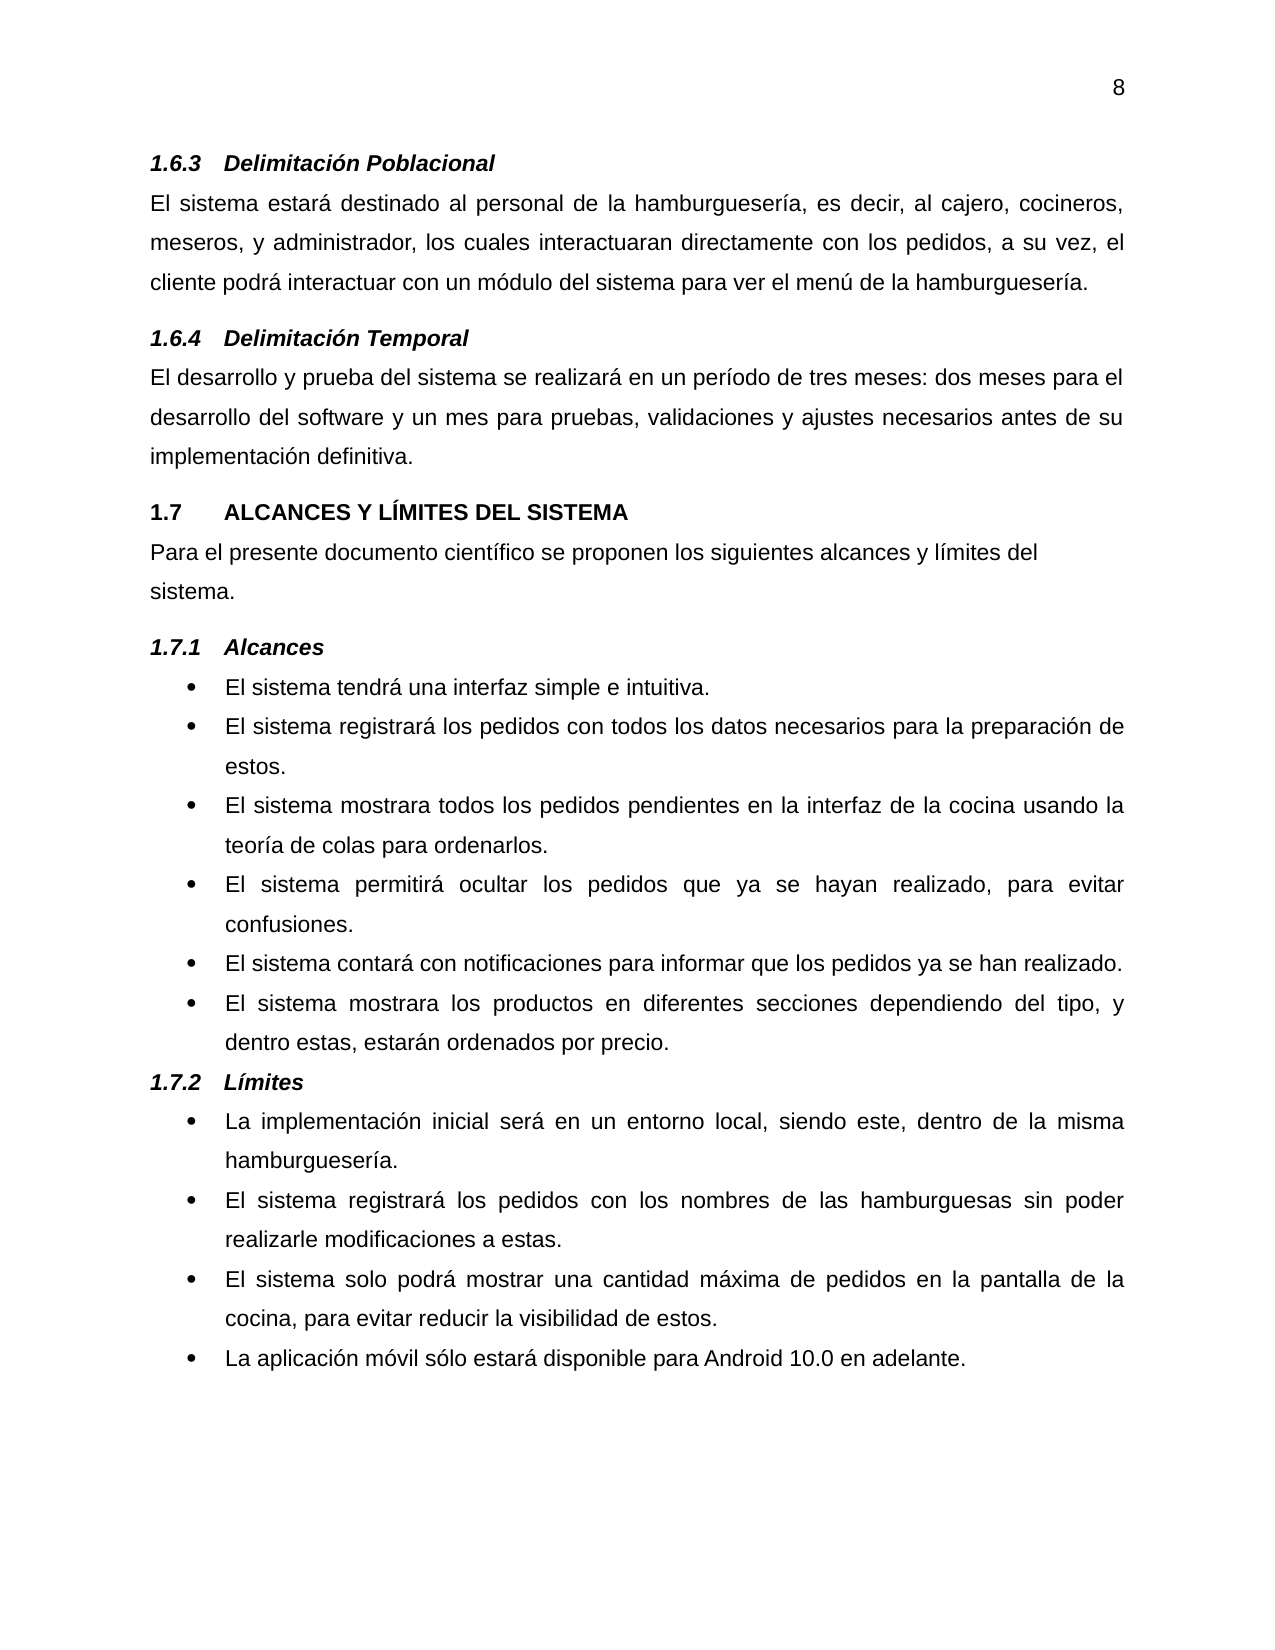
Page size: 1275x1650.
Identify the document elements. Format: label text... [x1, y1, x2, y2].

subtitle Delimitación Poblacional [150, 150, 1125, 176]
list La aplicación móvil sólo estará disponible para Android 10.0 en adelante. [187, 1345, 1125, 1371]
list El sistema registrará los pedidos con todos los datos necesarios para la preparación de estos. [187, 713, 1125, 779]
text El sistema estará destinado al personal de la hamburguesería, es decir, al cajero, cocineros, meseros, y administrador, los cuales interactuaran directamente con los pedidos, a su vez, el cliente podrá interactuar con un módulo del sistema para ver el menú de la hamburguesería. [150, 189, 1125, 295]
subtitle Límites [150, 1068, 1125, 1095]
subtitle Alcances [150, 634, 1125, 661]
list El sistema mostrara los productos en diferentes secciones dependiendo del tipo, y dentro estas, estarán ordenados por precio. [187, 989, 1125, 1055]
subtitle Delimitación Temporal [150, 324, 1125, 351]
list El sistema registrará los pedidos con los nombres de las hamburguesas sin poder realizarle modificaciones a estas. [187, 1187, 1125, 1253]
list El sistema contará con notificaciones para informar que los pedidos ya se han realizado. [187, 950, 1125, 976]
list El sistema tendrá una interfaz simple e intuitiva. [187, 674, 1125, 700]
text Para el presente documento científico se proponen los siguientes alcances y límites del sistema. [150, 539, 1125, 604]
list La implementación inicial será en un entorno local, siendo este, dentro de la misma hamburguesería. [187, 1108, 1125, 1174]
list El sistema mostrara todos los pedidos pendientes en la interfaz de la cocina usando la teoría de colas para ordenarlos. [187, 792, 1125, 858]
list El sistema permitirá ocultar los pedidos que ya se hayan realizado, para evitar confusiones. [187, 871, 1125, 937]
text El desarrollo y prueba del sistema se realizará en un período de tres meses: dos meses para el desarrollo del software y un mes para pruebas, validaciones y ajustes necesarios antes de su implementación definitiva. [150, 364, 1125, 469]
subtitle ALCANCES Y LÍMITES DEL SISTEMA [150, 499, 1125, 526]
list El sistema solo podrá mostrar una cantidad máxima de pedidos en la pantalla de la cocina, para evitar reducir la visibilidad de estos. [187, 1266, 1125, 1332]
